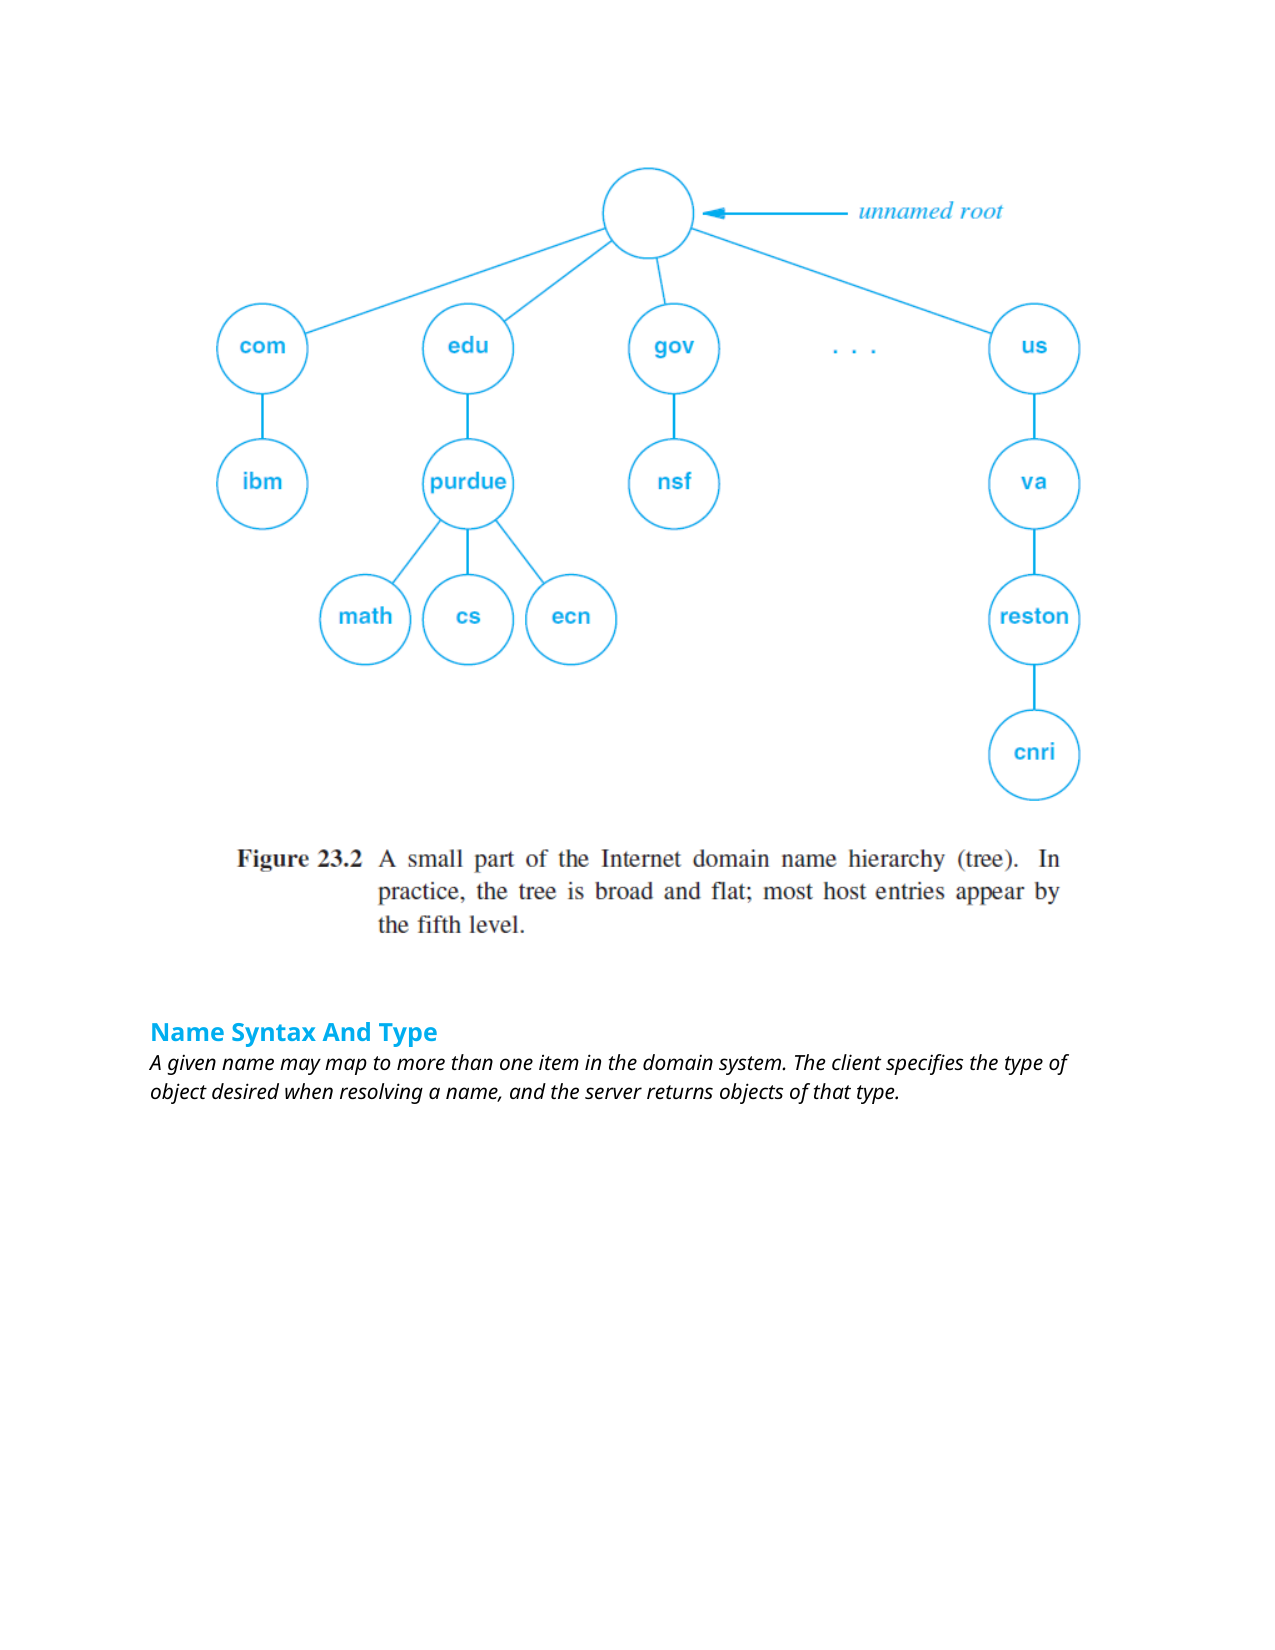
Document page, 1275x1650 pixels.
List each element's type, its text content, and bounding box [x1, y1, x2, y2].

text A given name may map to more than one item in the domain system. The client specifies the type of object desired when resolving a name, and the server returns objects of that type. [150, 1048, 1125, 1105]
text Name Syntax And Type [150, 1014, 1125, 1048]
